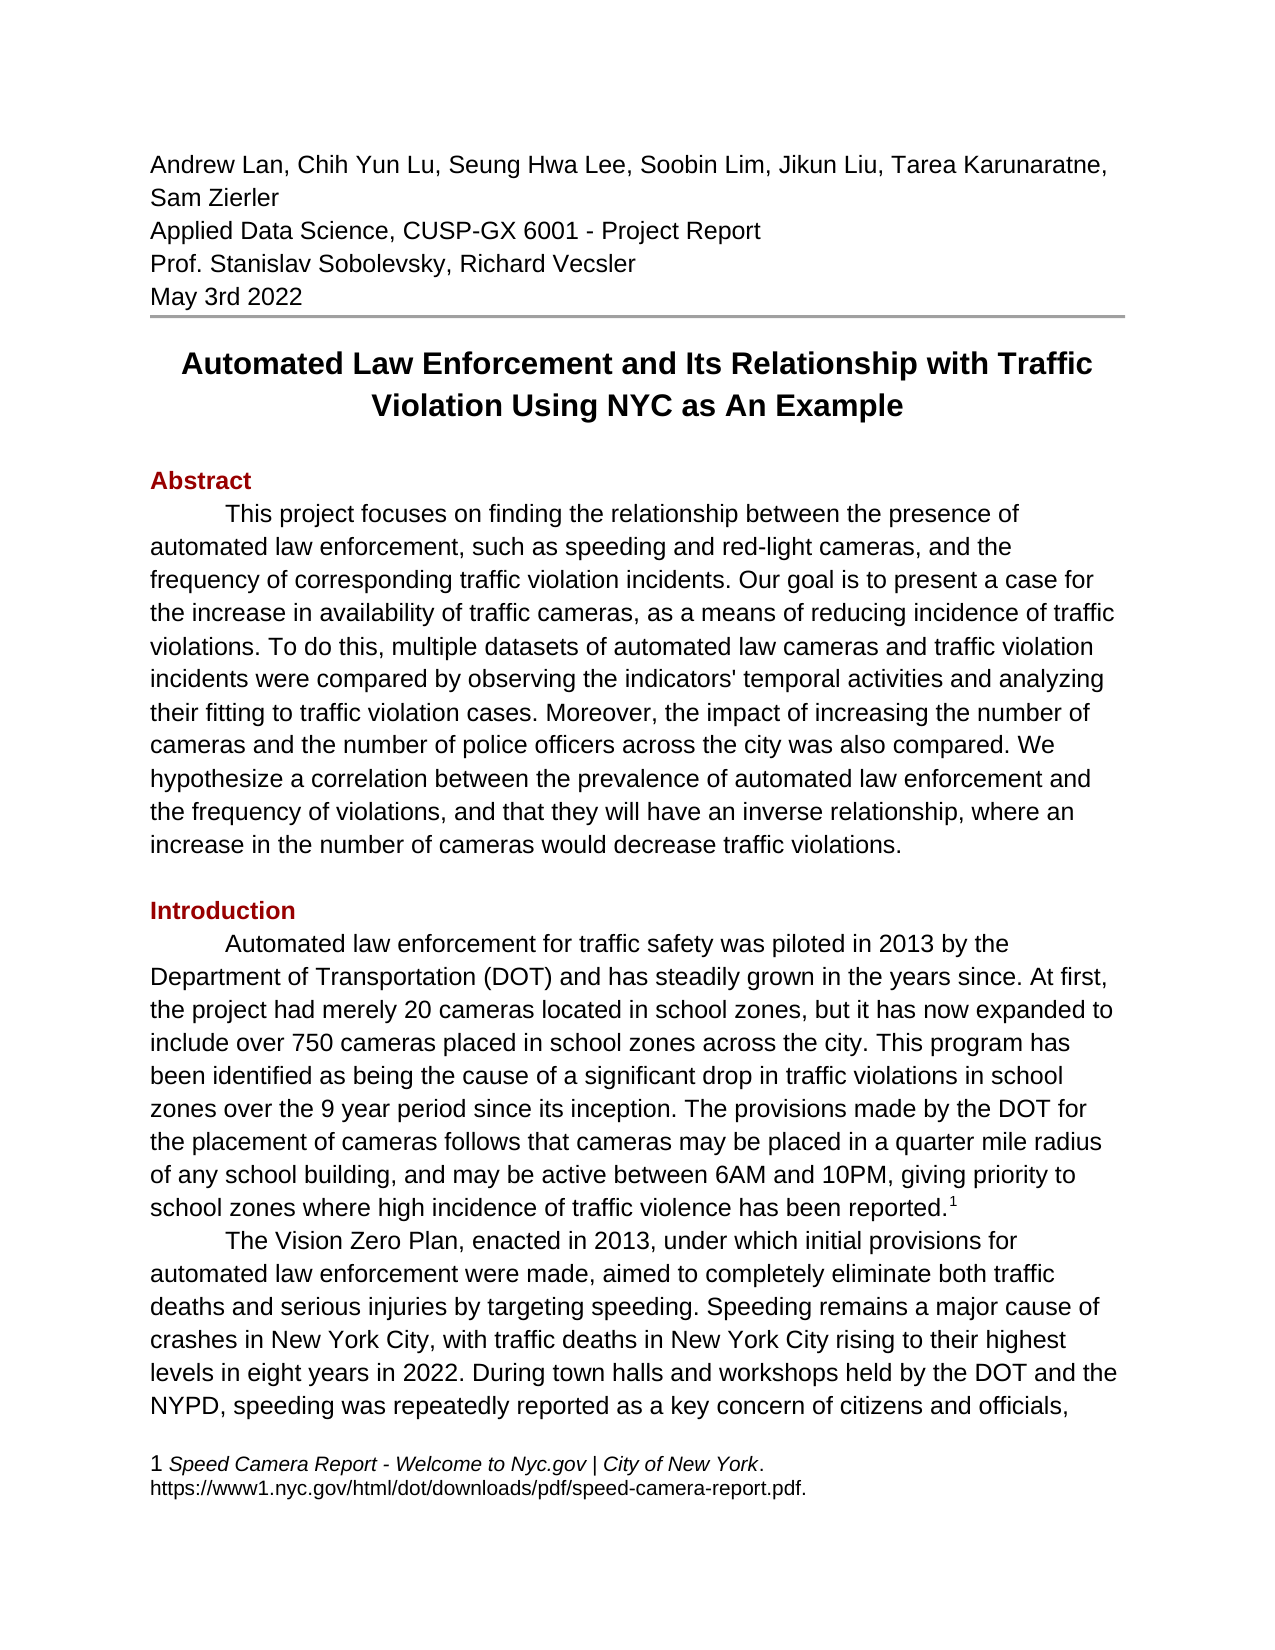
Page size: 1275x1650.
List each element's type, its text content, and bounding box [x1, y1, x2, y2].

text Automated Law Enforcement and Its Relationship with Traffic Violation Using NYC as An Example [150, 345, 1125, 422]
text This project focuses on finding the relationship between the presence of automated law enforcement, such as speeding and red-light cameras, and the frequency of corresponding traffic violation incidents. Our goal is to present a case for the increase in availability of traffic cameras, as a means of reducing incidence of traffic violations. To do this, multiple datasets of automated law cameras and traffic violation incidents were compared by observing the indicators' temporal activities and analyzing their fitting to traffic violation cases. Moreover, the impact of increasing the number of cameras and the number of police officers across the city was also compared. We hypothesize a correlation between the prevalence of automated law enforcement and the frequency of violations, and that they will have an inverse relationship, where an increase in the number of cameras would decrease traffic violations. [150, 499, 1125, 858]
text Abstract [150, 466, 1125, 495]
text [150, 1226, 1125, 1420]
text Automated law enforcement for traffic safety was piloted in 2013 by the Department of Transportation (DOT) and has steadily grown in the years since. At first, the project had merely 20 cameras located in school zones, but it has now expanded to include over 750 cameras placed in school zones across the city. This program has been identified as being the cause of a significant drop in traffic violations in school zones over the 9 year period since its inception. The provisions made by the DOT for the placement of cameras follows that cameras may be placed in a quarter mile radius of any school building, and may be active between 6AM and 10PM, giving priority to school zones where high incidence of traffic violence has been reported. [150, 929, 1125, 1222]
text Andrew Lan, Chih Yun Lu, Seung Hwa Lee, Soobin Lim, Jikun Liu, Tarea Karunaratne, Sam Zierler [150, 150, 1125, 212]
text Applied Data Science, CUSP-GX 6001 - Project Report [150, 216, 1125, 245]
text May 3rd 2022 [150, 282, 1125, 311]
text Introduction [150, 896, 1125, 924]
text Prof. Stanislav Sobolevsky, Richard Vecsler [150, 249, 1125, 278]
